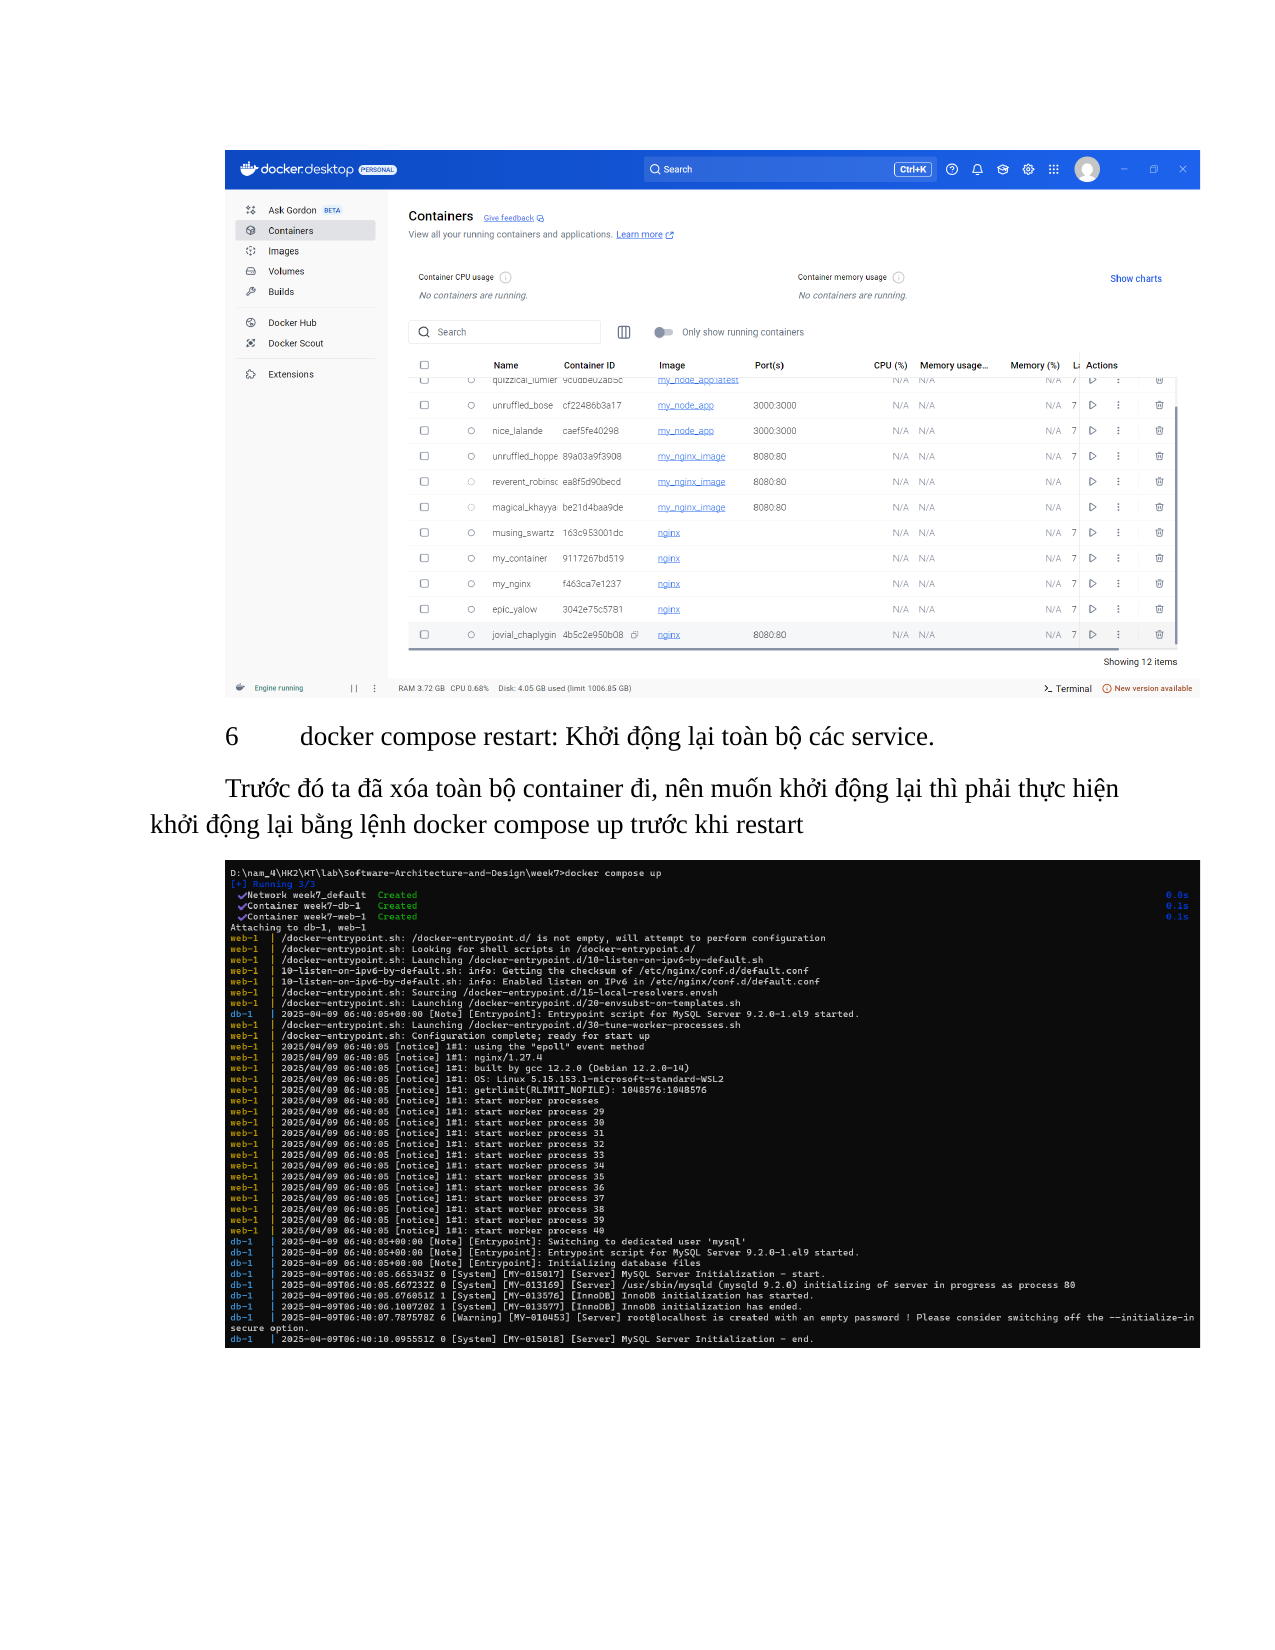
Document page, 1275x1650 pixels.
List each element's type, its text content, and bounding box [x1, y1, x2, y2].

picture [225, 150, 1200, 698]
text Trước đó ta đã xóa toàn bộ container đi, nên muốn khởi động lại thì phải thực hiện khởi động lại bằng lệnh docker compose up trước khi restart [150, 772, 1125, 839]
picture [225, 860, 1200, 1348]
text 6 docker compose restart: Khởi động lại toàn bộ các service. [150, 719, 1125, 751]
